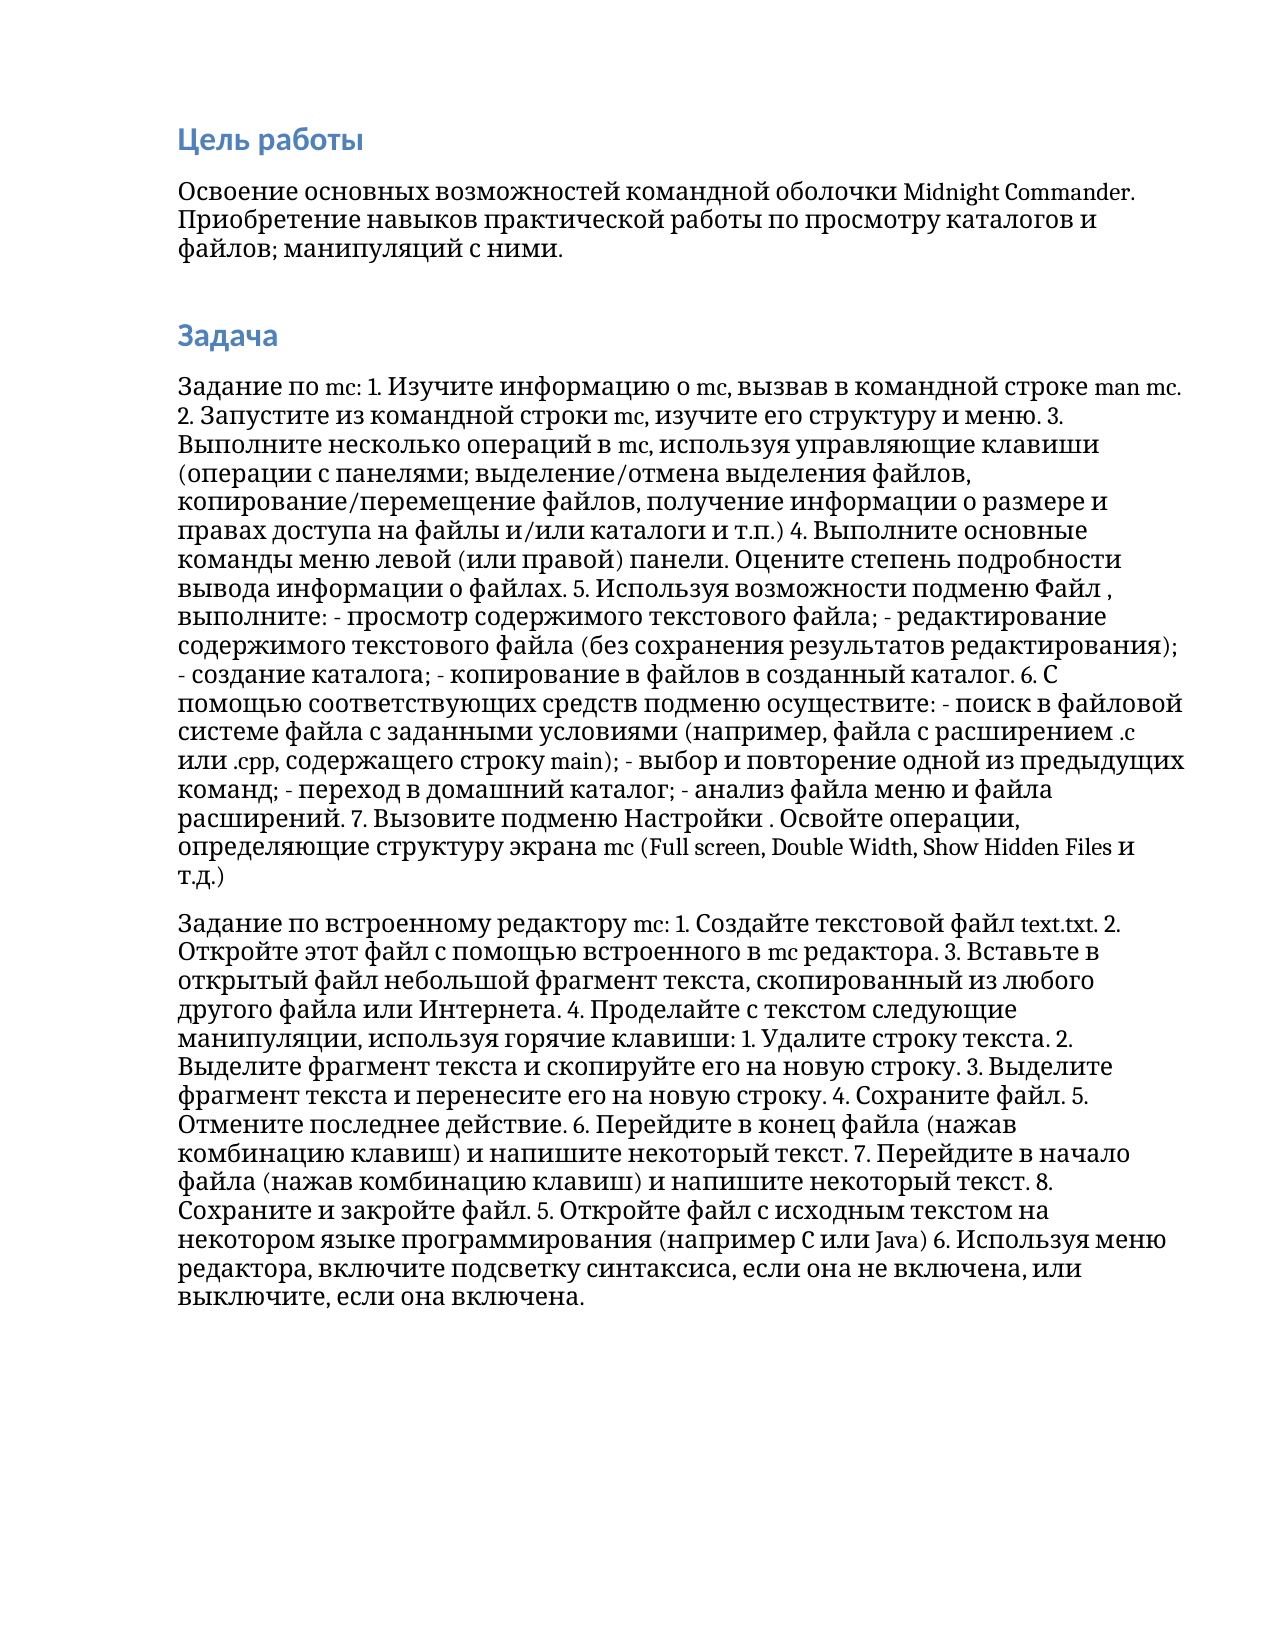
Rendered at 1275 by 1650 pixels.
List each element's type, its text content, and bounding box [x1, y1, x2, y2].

text Задание по mc: 1. Изучите информацию о mc, вызвав в командной строке man mc. 2. Запустите из командной строки mc, изучите его структуру и меню. 3. Выполните несколько операций в mc, используя управляющие клавиши (операции с панелями; выделение/отмена выделения файлов, копирование/перемещение файлов, получение информации о размере и правах доступа на файлы и/или каталоги и т.п.) 4. Выполните основные команды меню левой (или правой) панели. Оцените степень подробности вывода информации о файлах. 5. Используя возможности подменю Файл , выполните: - просмотр содержимого текстового файла; - редактирование содержимого текстового файла (без сохранения результатов редактирования); - создание каталога; - копирование в файлов в созданный каталог. 6. С помощью соответствующих средств подменю осуществите: - поиск в файловой системе файла с заданными условиями (например, файла с расширением .c или .cpp, содержащего строку main); - выбор и повторение одной из предыдущих команд; - переход в домашний каталог; - анализ файла меню и файла расширений. 7. Вызовите подменю Настройки . Освойте операции, определяющие структуру экрана mc (Full screen, Double Width, Show Hidden Files и т.д.) [177, 373, 1186, 891]
subtitle Цель работы [177, 118, 1186, 159]
text Задание по встроенному редактору mc: 1. Создайте текстовой файл text.txt. 2. Откройте этот файл с помощью встроенного в mc редактора. 3. Вставьте в открытый файл небольшой фрагмент текста, скопированный из любого другого файла или Интернета. 4. Проделайте с текстом следующие манипуляции, используя горячие клавиши: 1. Удалите строку текста. 2. Выделите фрагмент текста и скопируйте его на новую строку. 3. Выделите фрагмент текста и перенесите его на новую строку. 4. Сохраните файл. 5. Отмените последнее действие. 6. Перейдите в конец файла (нажав комбинацию клавиш) и напишите некоторый текст. 7. Перейдите в начало файла (нажав комбинацию клавиш) и напишите некоторый текст. 8. Сохраните и закройте файл. 5. Откройте файл с исходным текстом на некотором языке программирования (например C или Java) 6. Используя меню редактора, включите подсветку синтаксиса, если она не включена, или выключите, если она включена. [177, 909, 1186, 1312]
subtitle Задача [177, 314, 1186, 354]
text Освоение основных возможностей командной оболочки Midnight Commander. Приобретение навыков практической работы по просмотру каталогов и файлов; манипуляций с ними. [177, 178, 1186, 264]
